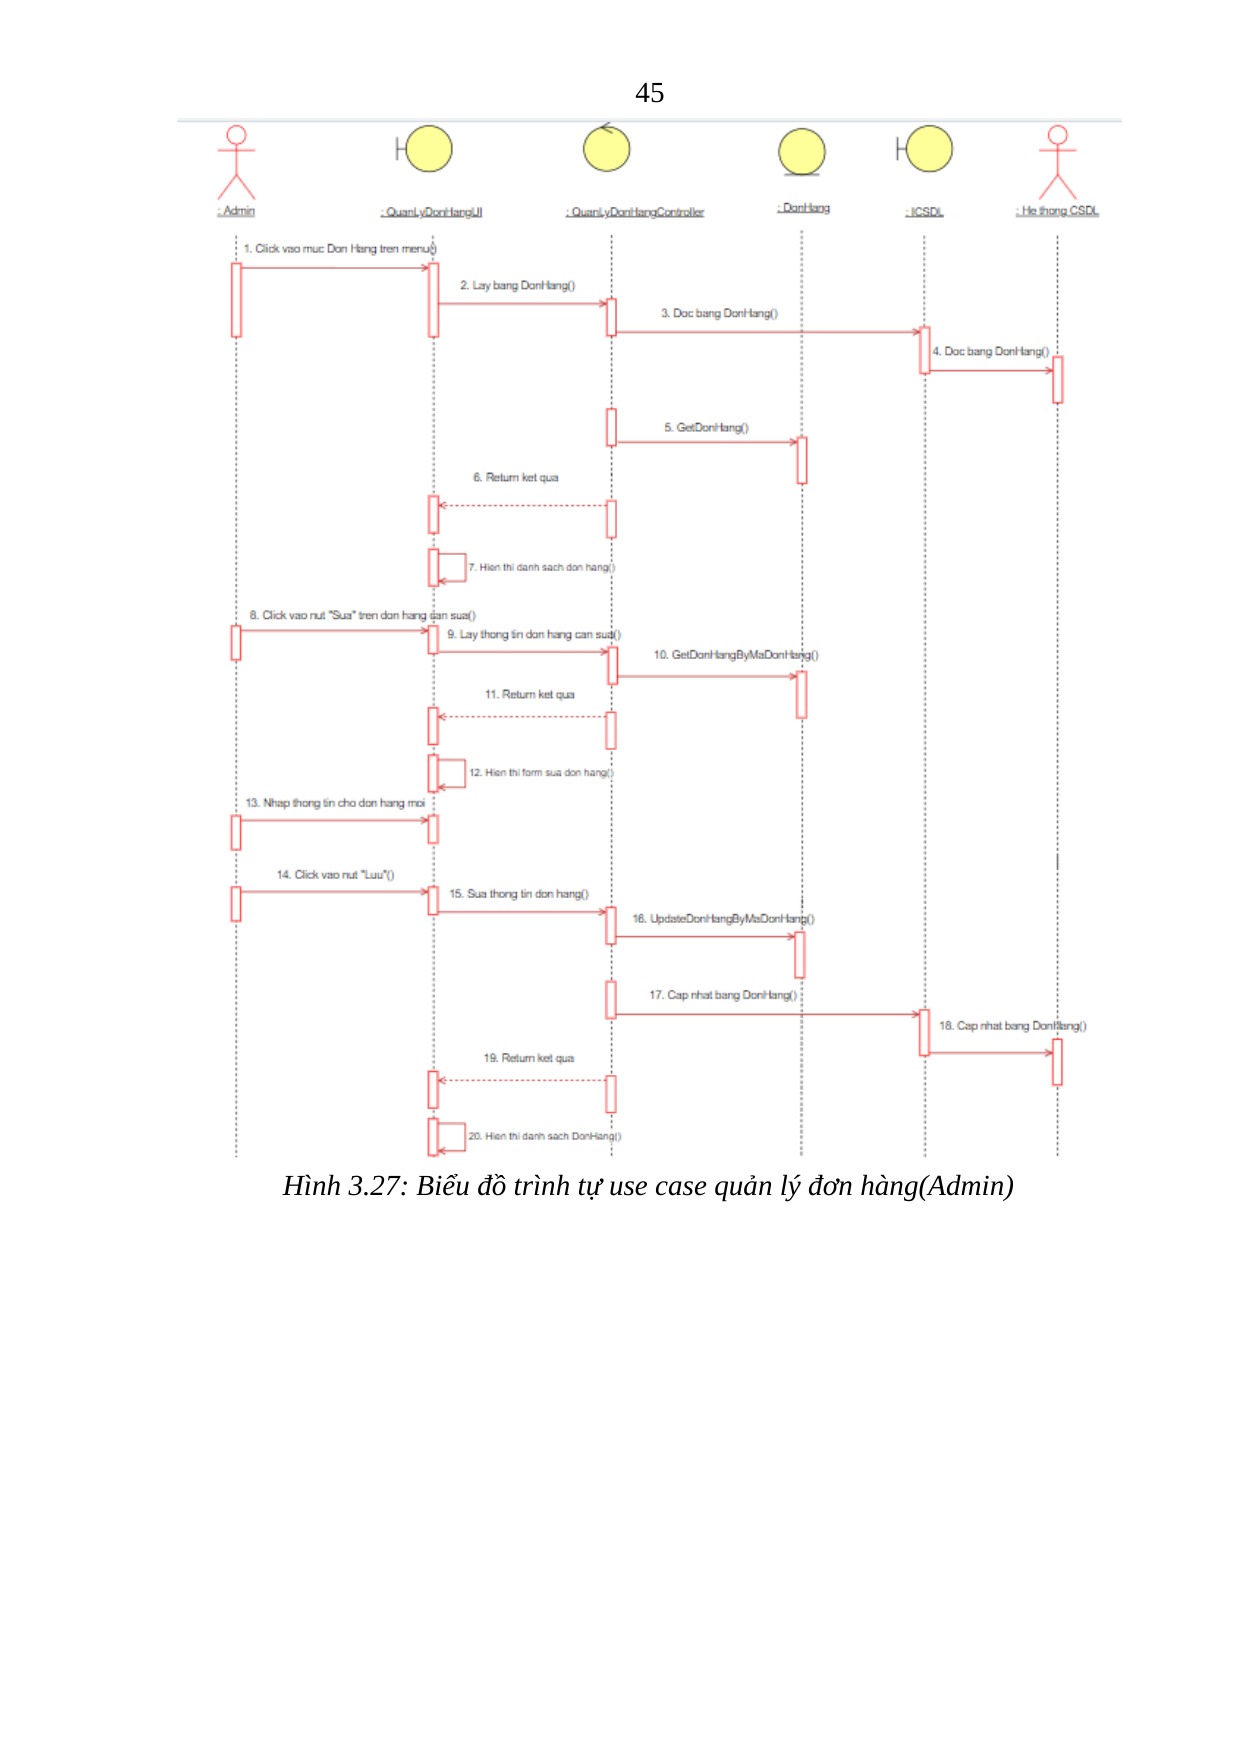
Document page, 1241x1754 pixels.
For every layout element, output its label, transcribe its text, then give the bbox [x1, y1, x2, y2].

picture [177, 118, 1123, 1159]
text Hình 3.27: Biểu đồ trình tự use case quản lý đơn hàng(Admin) [177, 1168, 1122, 1202]
